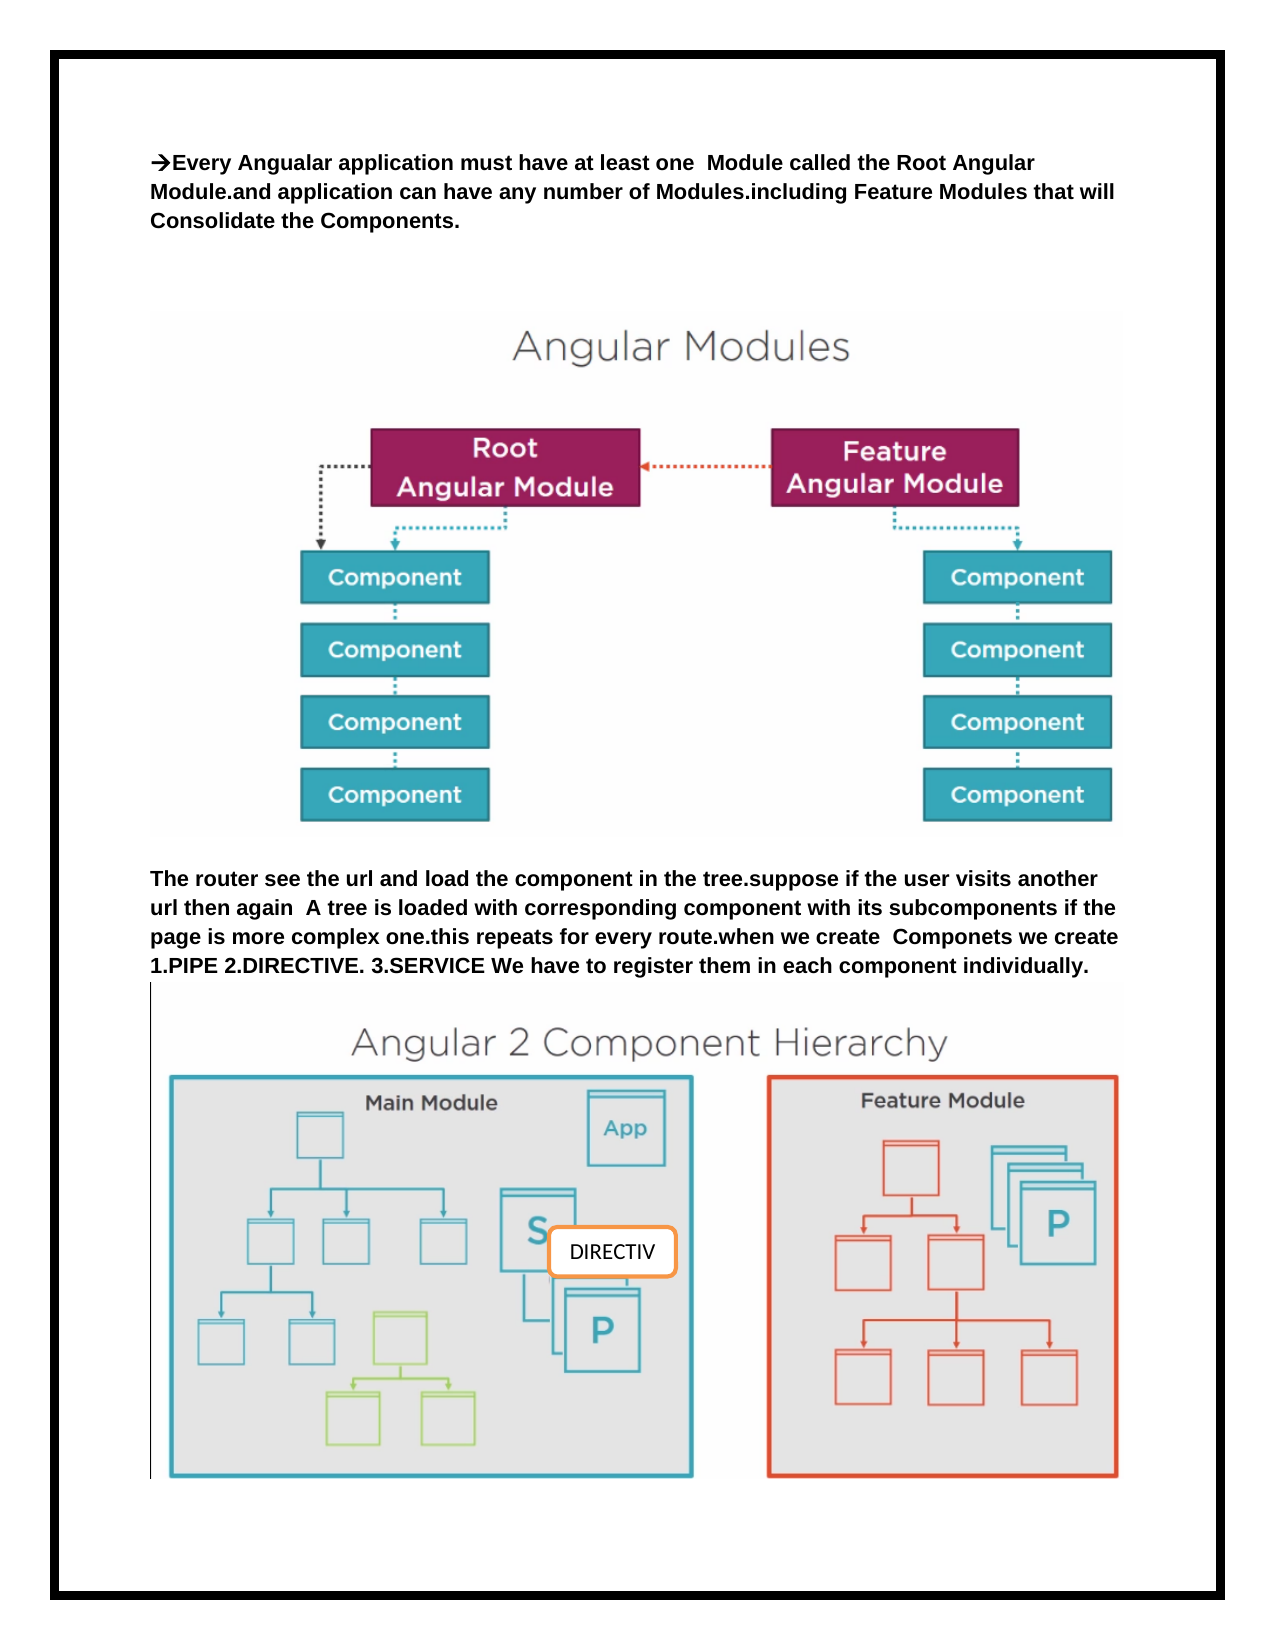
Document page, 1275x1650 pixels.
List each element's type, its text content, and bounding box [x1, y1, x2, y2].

text The router see the url and load the component in the tree.suppose if the user visits another url then again A tree is loaded with corresponding component with its subcomponents if the page is more complex one.this repeats for every route.when we create Componets we create 1.PIPE 2.DIRECTIVE. 3.SERVICE We have to register them in each component individually. [150, 866, 1125, 982]
picture [150, 311, 1124, 837]
picture [150, 982, 1125, 1479]
